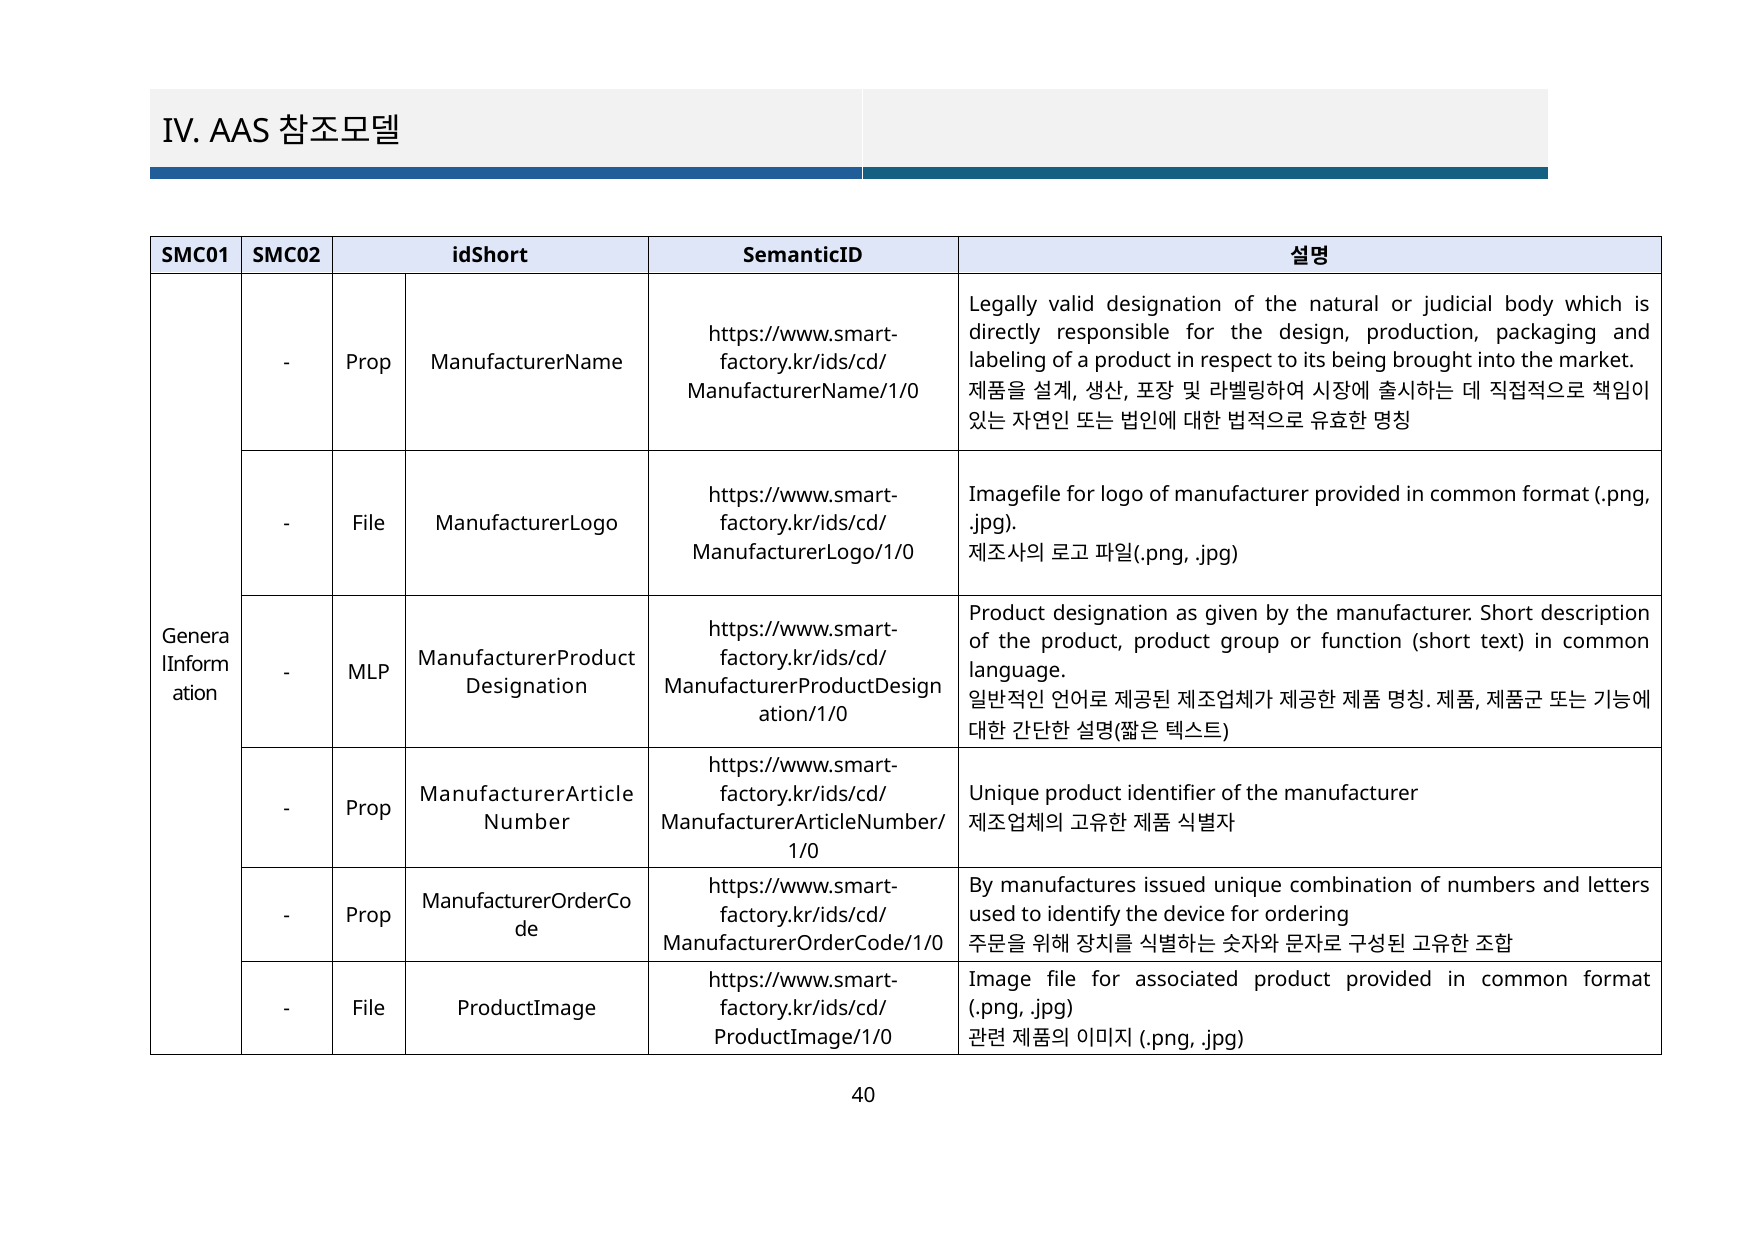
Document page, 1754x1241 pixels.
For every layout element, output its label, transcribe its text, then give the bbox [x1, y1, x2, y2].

table_cell ManufacturerProductDesignation [406, 596, 648, 747]
table_cell - [242, 868, 332, 961]
table_cell ManufacturerName [406, 274, 648, 450]
table_cell - [242, 451, 332, 594]
table_cell https://www.smart-factory.kr/ids/cd/ProductImage/1/0 [649, 962, 958, 1054]
table_cell - [242, 274, 332, 450]
table_cell File [333, 451, 405, 594]
table_cell ManufacturerLogo [406, 451, 648, 594]
table_cell Prop [333, 274, 405, 450]
table_header 설명 [959, 237, 1661, 272]
table_header idShort [333, 237, 648, 272]
table_cell By manufactures issued unique combination of numbers and letters used to identify the device for ordering 주문을 위해 장치를 식별하는 숫자와 문자로 구성된 고유한 조합 [959, 868, 1661, 961]
table_cell https://www.smart-factory.kr/ids/cd/ManufacturerName/1/0 [649, 274, 958, 450]
table_cell MLP [333, 596, 405, 747]
table_cell Imagefile for logo of manufacturer provided in common format (.png, .jpg). 제조사의 로고 파일(.png, .jpg) [959, 451, 1661, 594]
table_header SMC01 [151, 237, 241, 272]
table_header SMC02 [242, 237, 332, 272]
table_cell https://www.smart-factory.kr/ids/cd/ManufacturerOrderCode/1/0 [649, 868, 958, 961]
table_cell ManufacturerOrderCode [406, 868, 648, 961]
table_header SemanticID [649, 237, 958, 272]
table_cell https://www.smart-factory.kr/ids/cd/ManufacturerProductDesignation/1/0 [649, 596, 958, 747]
table_cell Legally valid designation of the natural or judicial body which is directly responsible for the design, production, packaging and labeling of a product in respect to its being brought into the market. 제품을 설계, 생산, 포장 및 라벨링하여 시장에 출시하는 데 직접적으로 책임이 있는 자연인 또는 법인에 대한 법적으로 유효한 명칭 [959, 274, 1661, 450]
table_cell Prop [333, 868, 405, 961]
table_cell ManufacturerArticleNumber [406, 748, 648, 867]
table_cell ProductImage [406, 962, 648, 1054]
table_cell Prop [333, 748, 405, 867]
table_cell https://www.smart-factory.kr/ids/cd/ManufacturerArticleNumber/1/0 [649, 748, 958, 867]
table_cell - [242, 748, 332, 867]
table_cell - [242, 596, 332, 747]
table_cell https://www.smart-factory.kr/ids/cd/ManufacturerLogo/1/0 [649, 451, 958, 594]
table_cell File [333, 962, 405, 1054]
table_cell Product designation as given by the manufacturer. Short description of the product, product group or function (short text) in common language. 일반적인 언어로 제공된 제조업체가 제공한 제품 명칭. 제품, 제품군 또는 기능에 대한 간단한 설명(짧은 텍스트) [959, 596, 1661, 747]
table_cell - [242, 962, 332, 1054]
table_cell Image file for associated product provided in common format (.png, .jpg) 관련 제품의 이미지 (.png, .jpg) [959, 962, 1661, 1054]
table_cell GeneralInformation [151, 274, 241, 1054]
table_cell Unique product identifier of the manufacturer 제조업체의 고유한 제품 식별자 [959, 748, 1661, 867]
